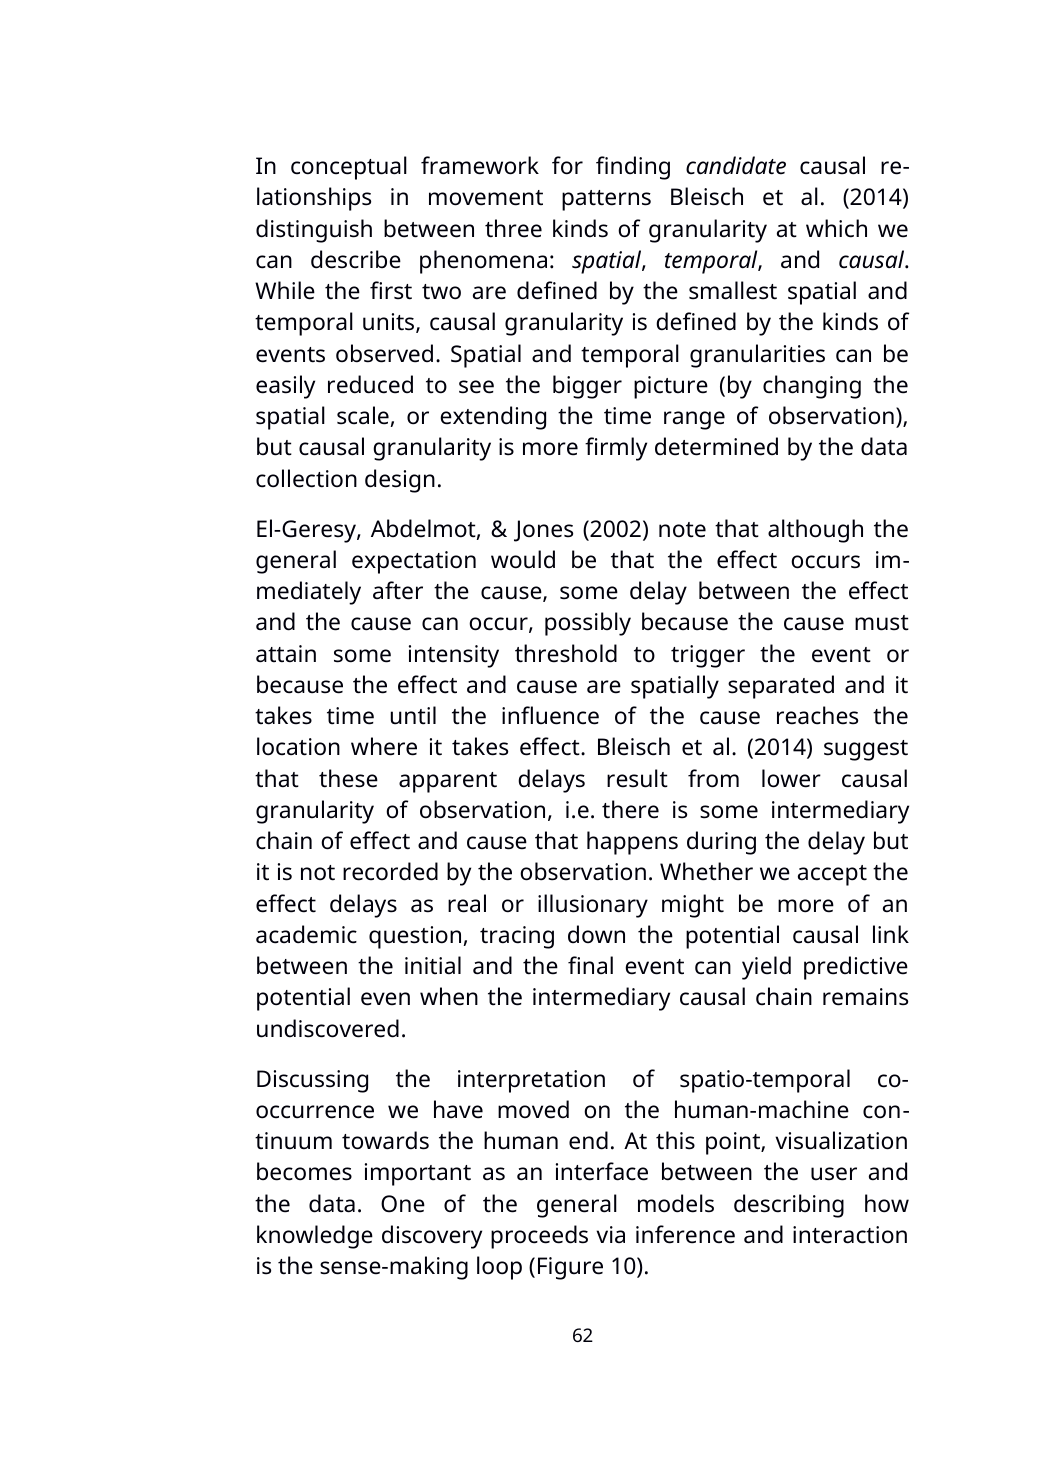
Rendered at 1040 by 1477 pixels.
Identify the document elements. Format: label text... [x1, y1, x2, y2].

text Discussing the interpretation of spatio-temporal co-occurrence we have moved on the human-machine continuum towards the human end. At this point, visualization becomes important as an interface between the user and the data. One of the general models describing how knowledge discovery proceeds via inference and interaction is the sense-making loop (Figure 10). [255, 1062, 910, 1281]
text El-Geresy, Abdelmot, & Jones (2002) note that although the general expectation would be that the effect occurs immediately after the cause, some delay between the effect and the cause can occur, possibly because the cause must attain some intensity threshold to trigger the event or because the effect and cause are spatially separated and it takes time until the influence of the cause reaches the location where it takes effect. Bleisch et al. (2014) suggest that these apparent delays result from lower causal granularity of observation, i.e. there is some intermediary chain of effect and cause that happens during the delay but it is not recorded by the observation. Whether we accept the effect delays as real or illusionary might be more of an academic question, tracing down the potential causal link between the initial and the final event can yield predictive potential even when the intermediary causal chain remains undiscovered. [255, 512, 910, 1044]
text In conceptual framework for finding candidate causal relationships in movement patterns Bleisch et al. (2014) distinguish between three kinds of granularity at which we can describe phenomena: spatial, temporal, and causal. While the first two are defined by the smallest spatial and temporal units, causal granularity is defined by the kinds of events observed. Spatial and temporal granularities can be easily reduced to see the bigger picture (by changing the spatial scale, or extending the time range of observation), but causal granularity is more firmly determined by the data collection design. [255, 150, 910, 494]
